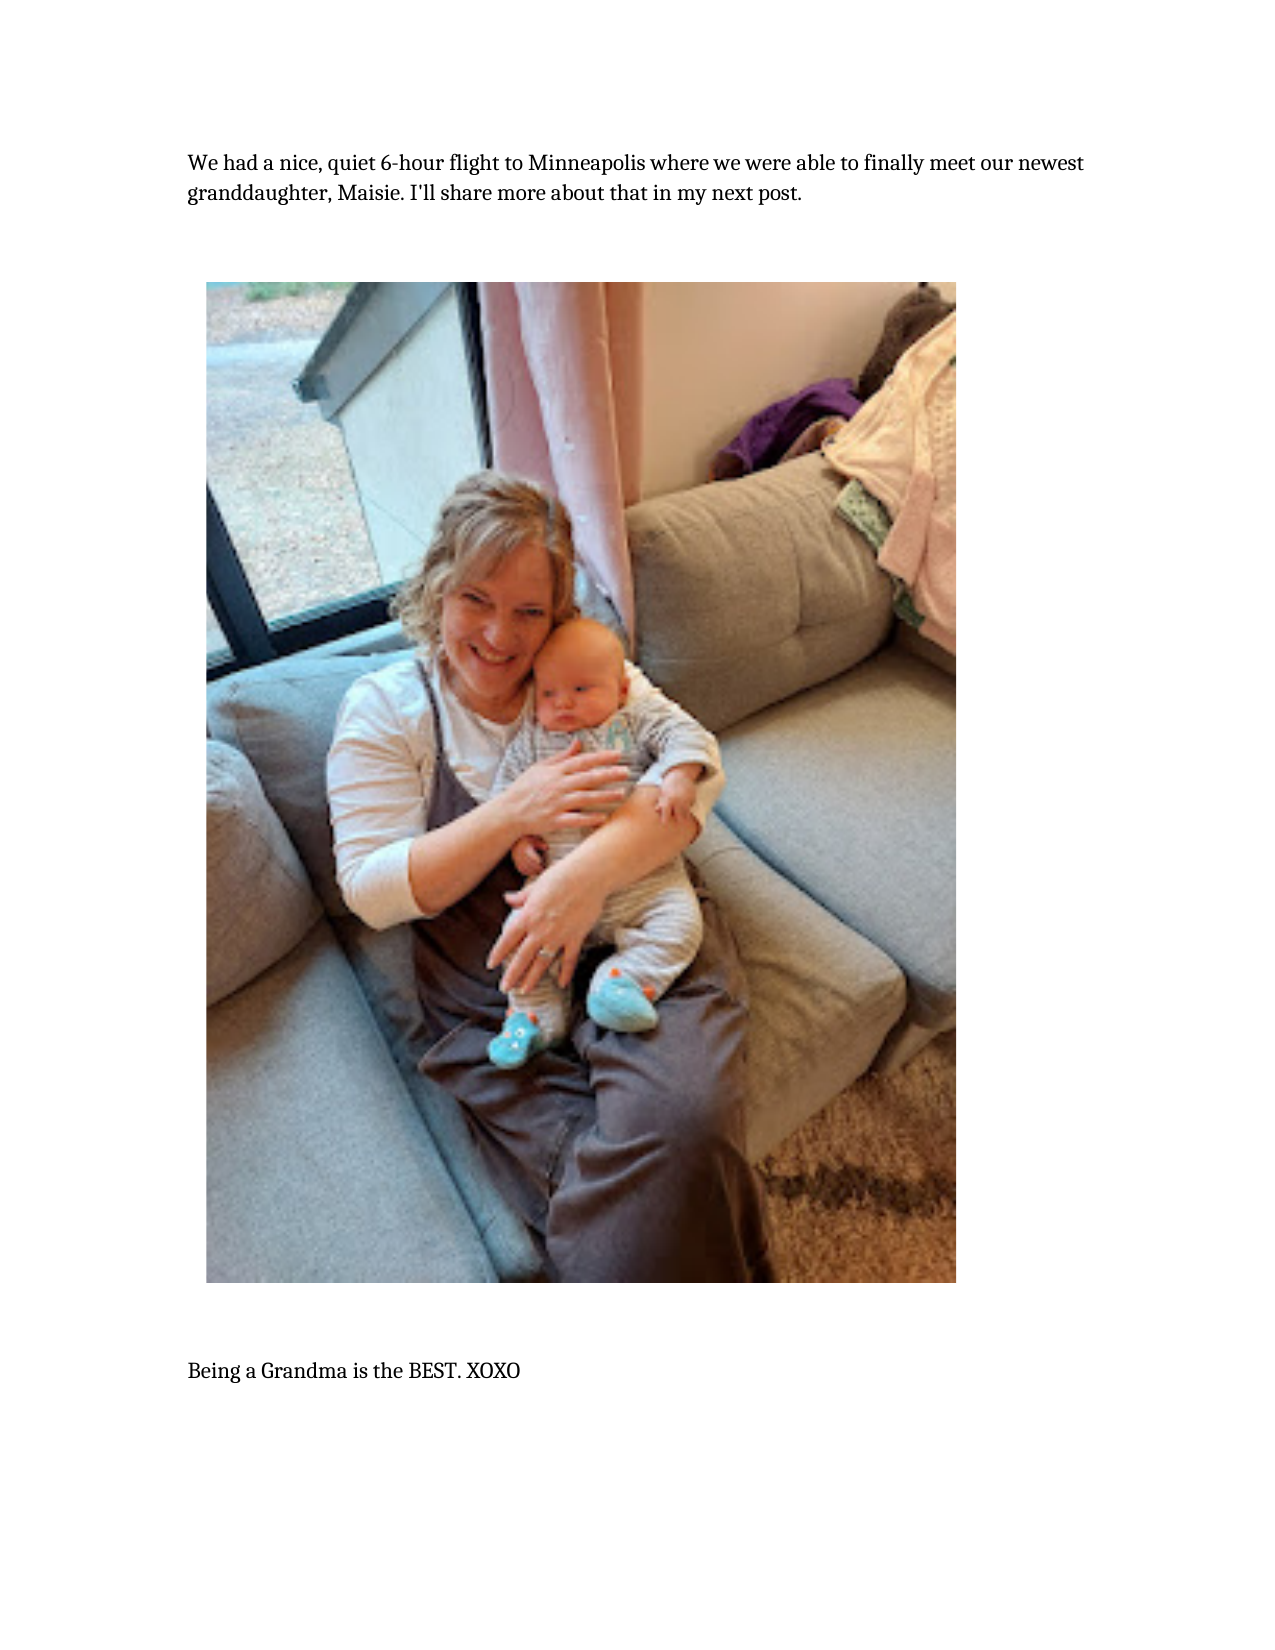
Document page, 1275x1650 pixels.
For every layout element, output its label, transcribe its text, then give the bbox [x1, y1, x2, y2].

picture [206, 282, 957, 1283]
text Being a Grandma is the BEST. XOXO [187, 1358, 1087, 1384]
text We had a nice, quiet 6-hour flight to Minneapolis where we were able to finally meet our newest granddaughter, Maisie. I'll share more about that in my next post. [187, 150, 1087, 207]
